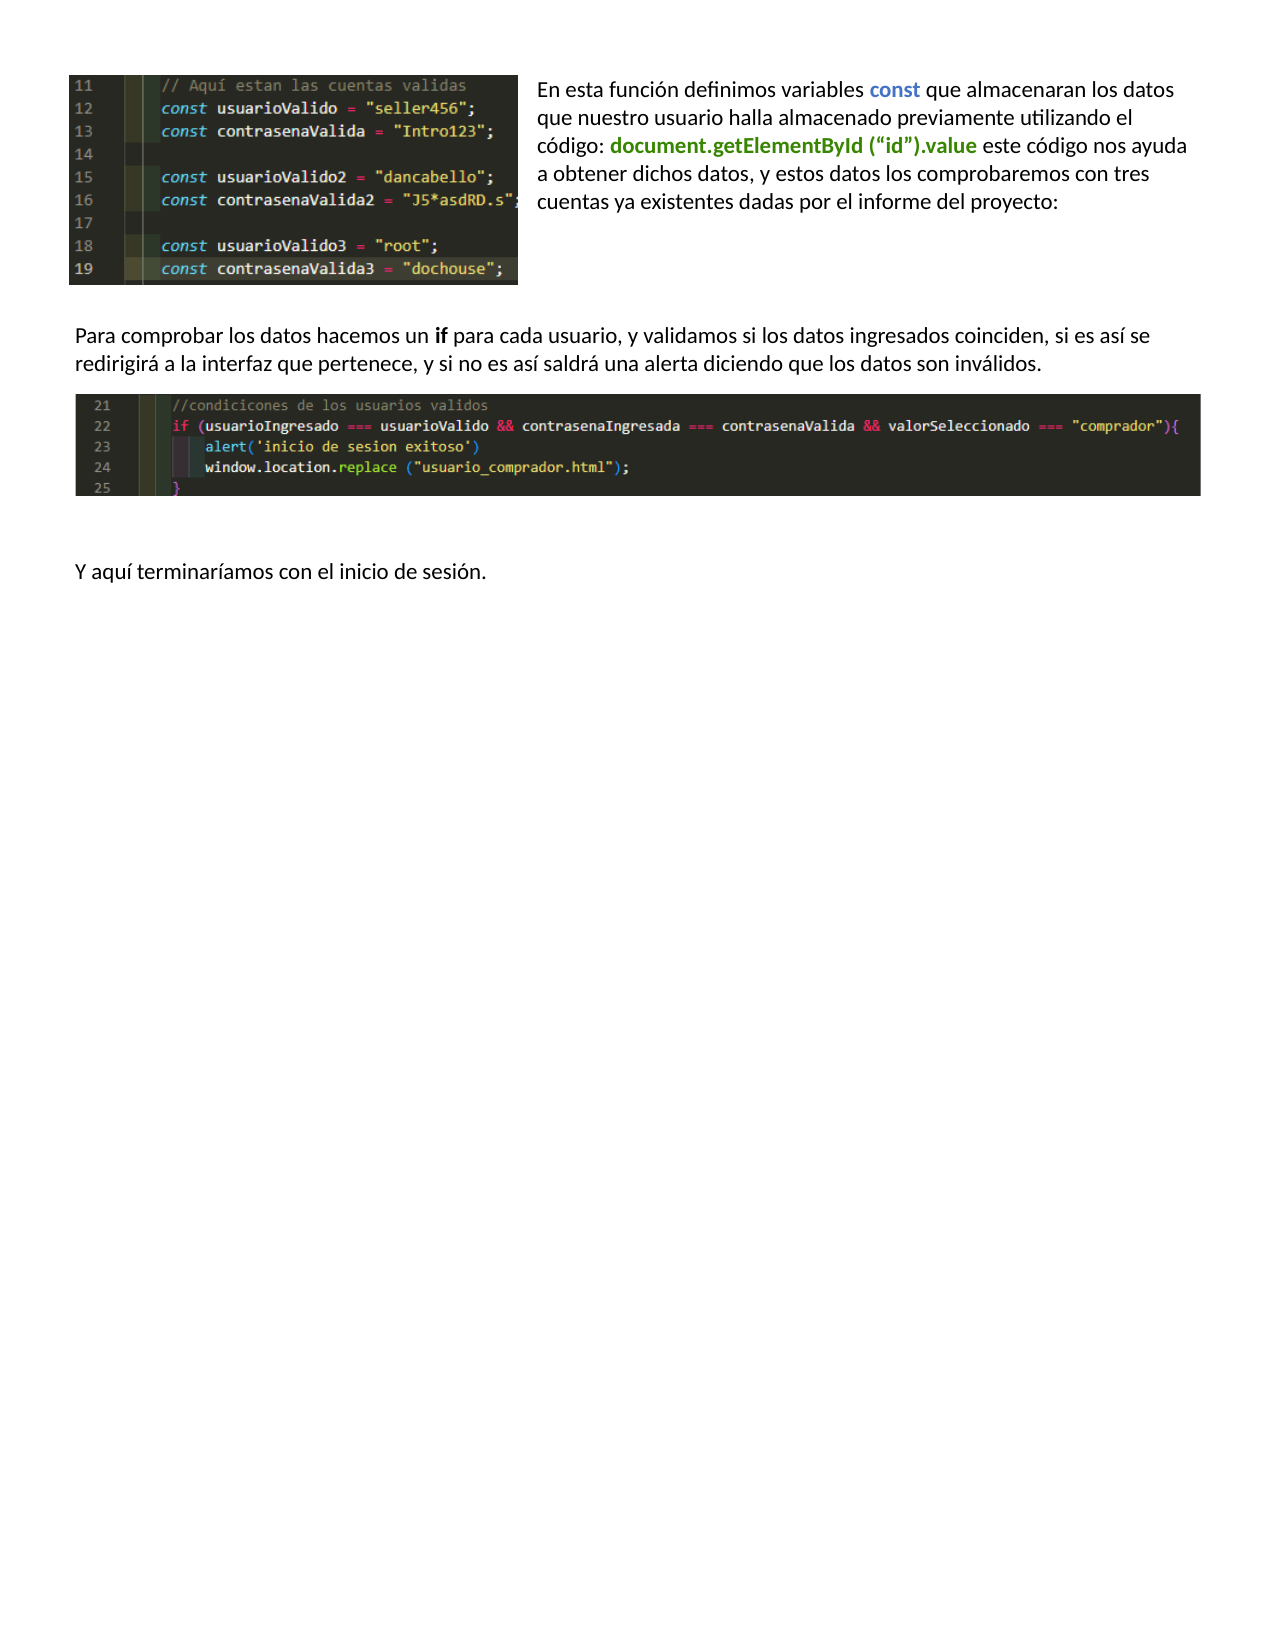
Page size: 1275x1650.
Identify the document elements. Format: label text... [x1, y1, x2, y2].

picture [69, 75, 518, 285]
text En esta función definimos variables const que almacenaran los datos que nuestro usuario halla almacenado previamente utilizando el código: document.getElementById (“id”).value este código nos ayuda a obtener dichos datos, y estos datos los comprobaremos con tres cuentas ya existentes dadas por el informe del proyecto: [518, 75, 1200, 215]
text Para comprobar los datos hacemos un if para cada usuario, y validamos si los datos ingresados coinciden, si es así se redirigirá a la interfaz que pertenece, y si no es así saldrá una alerta diciendo que los datos son inválidos. [75, 321, 1200, 377]
picture [75, 394, 1201, 496]
text Y aquí terminaríamos con el inicio de sesión. [75, 557, 1200, 585]
